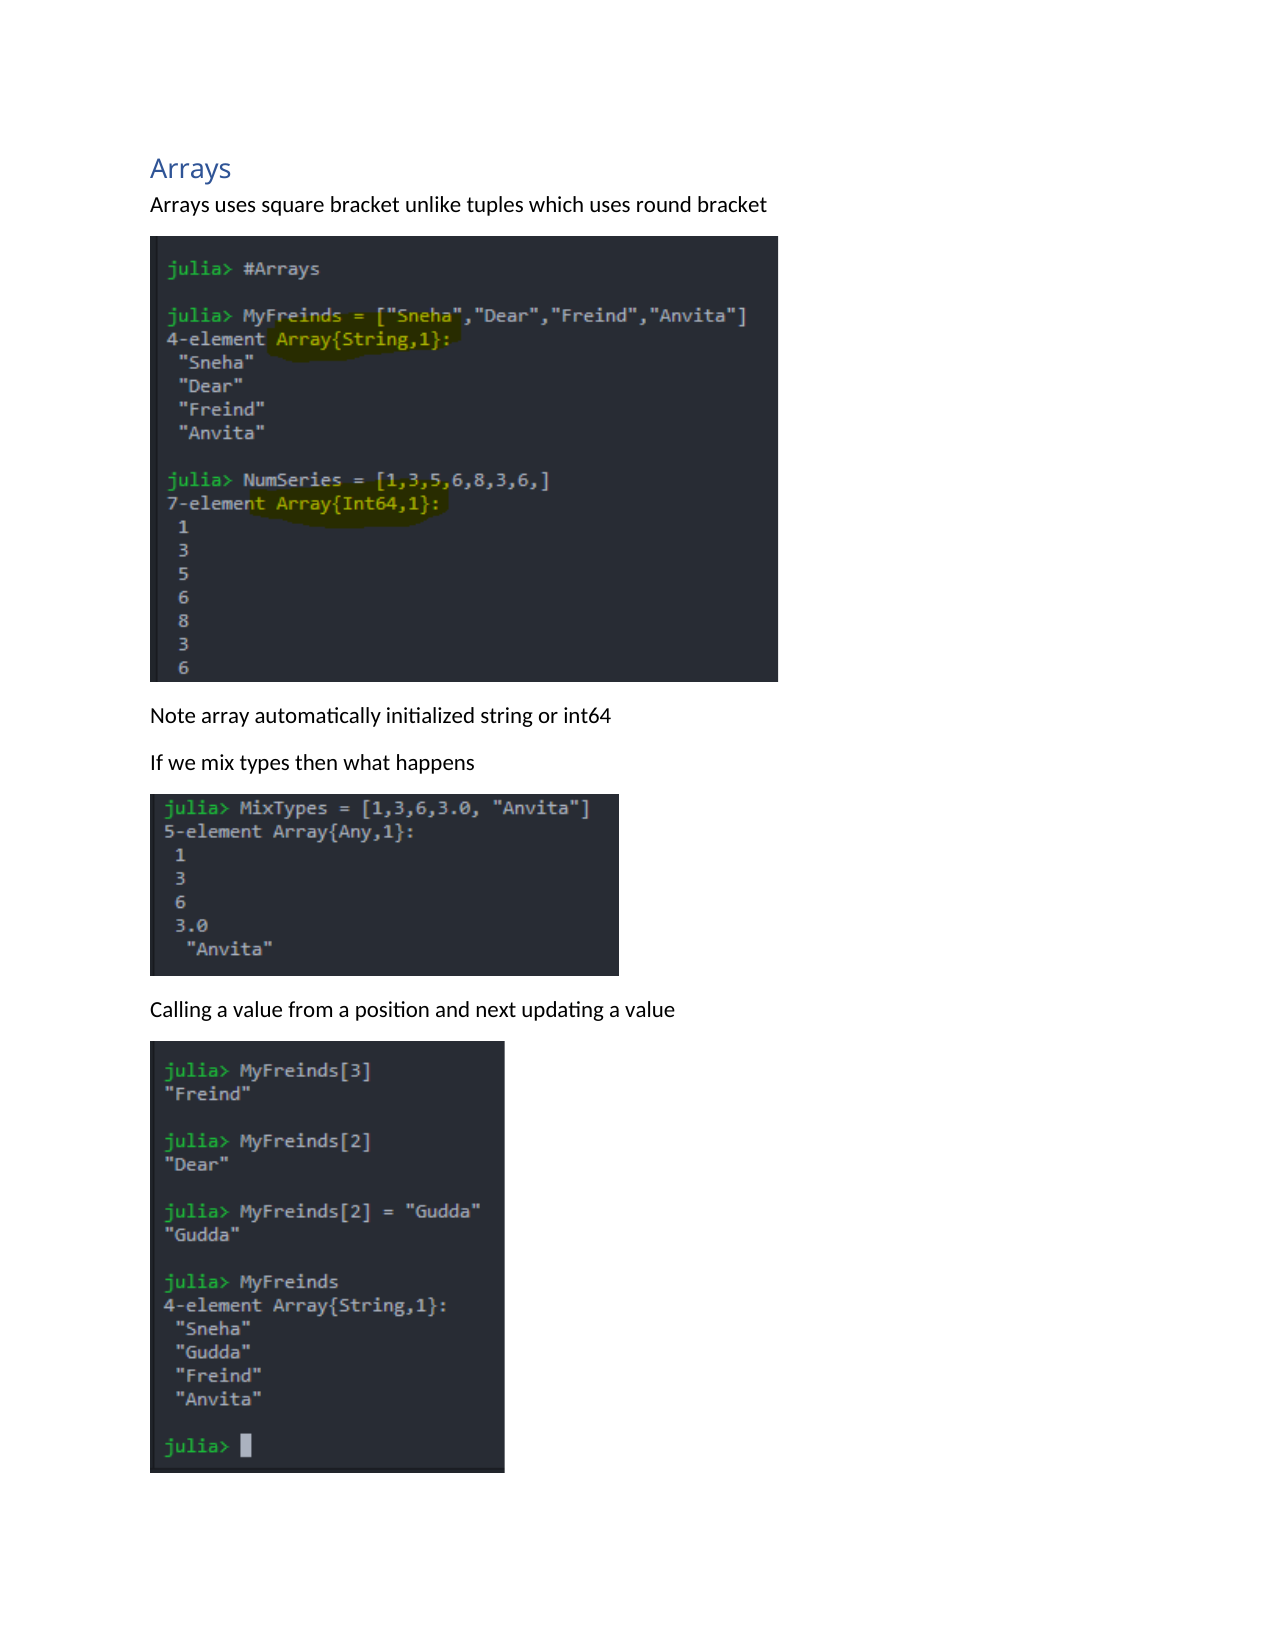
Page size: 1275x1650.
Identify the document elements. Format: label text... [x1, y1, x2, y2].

picture [150, 1041, 505, 1473]
text Calling a value from a position and next updating a value [150, 995, 1125, 1023]
picture [150, 236, 779, 682]
subtitle Arrays [150, 150, 1125, 187]
text Arrays uses square bracket unlike tuples which uses round bracket [150, 190, 1125, 218]
picture [150, 794, 619, 976]
text If we mix types then what happens [150, 748, 1125, 776]
text Note array automatically initialized string or int64 [150, 701, 1125, 729]
